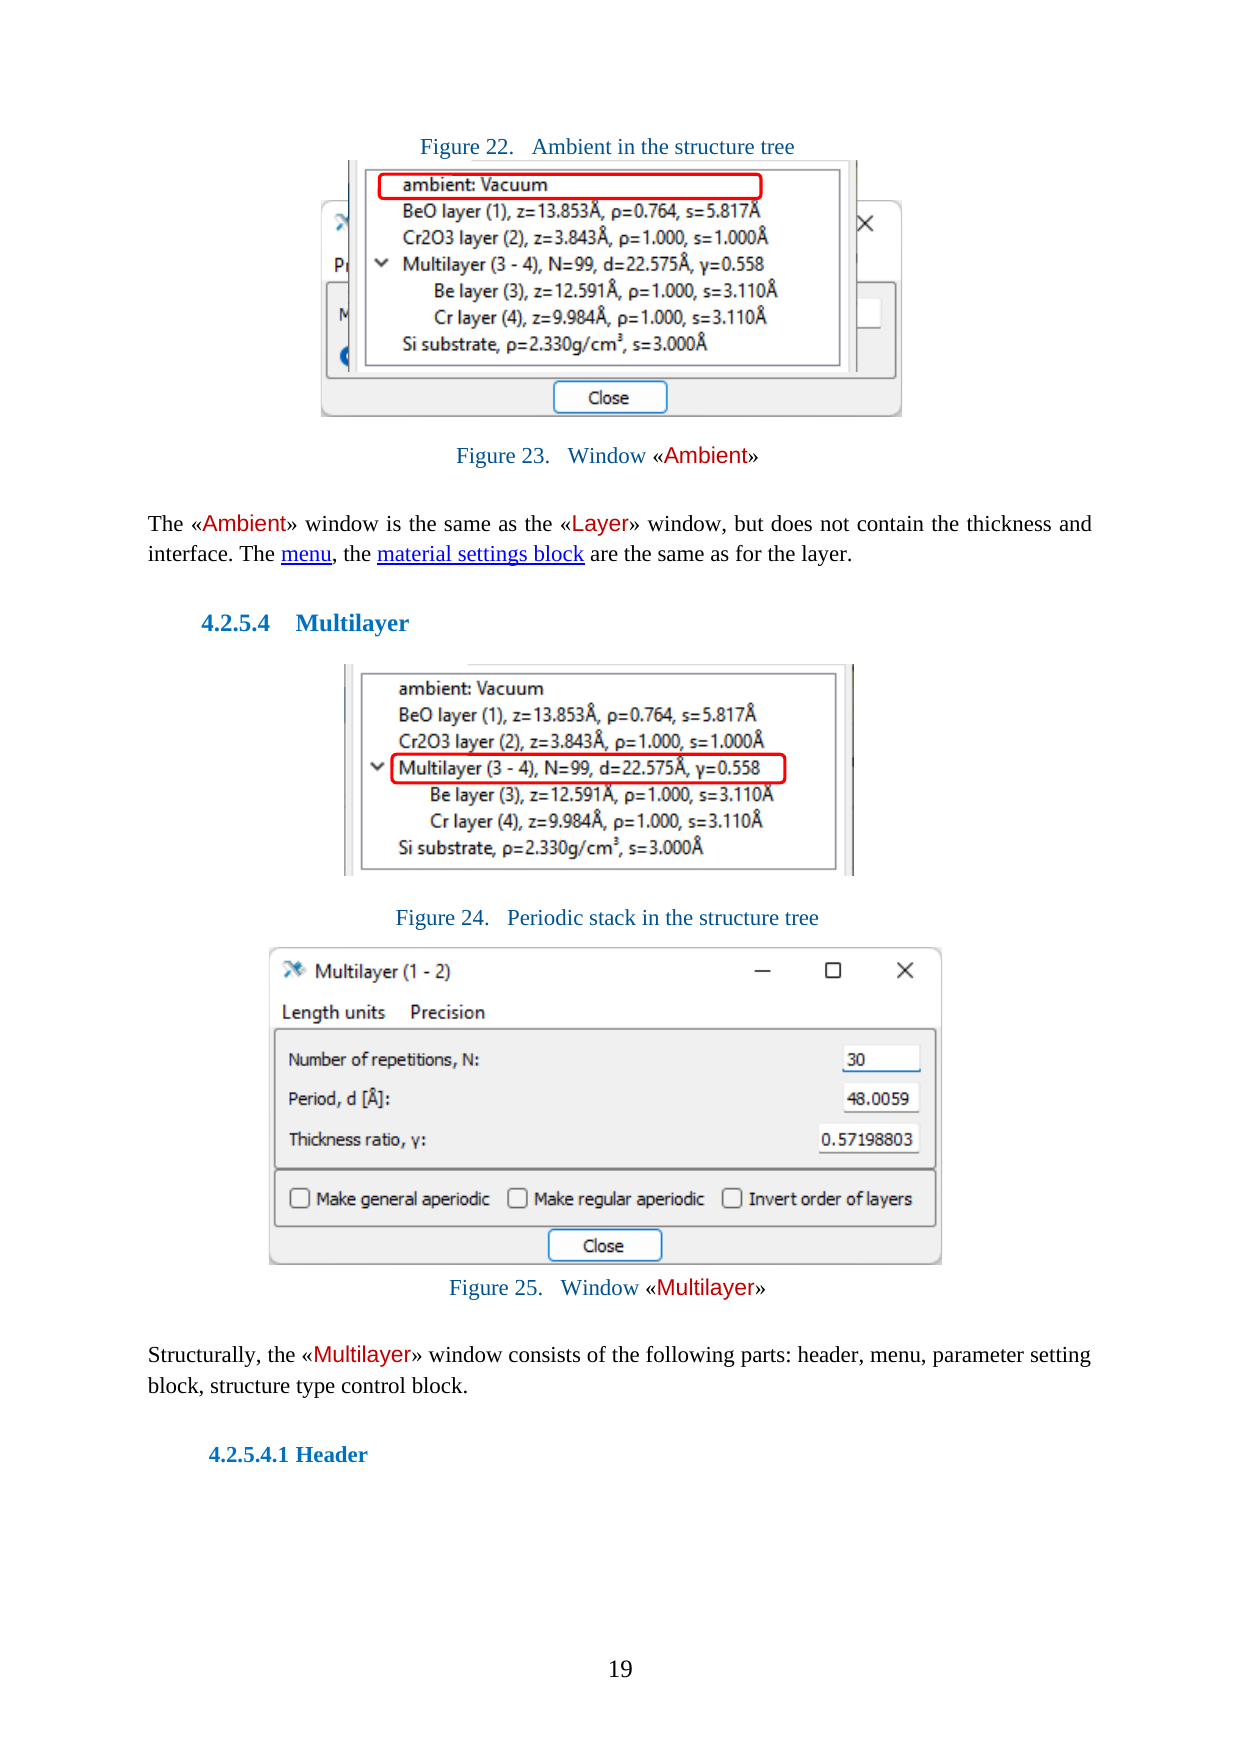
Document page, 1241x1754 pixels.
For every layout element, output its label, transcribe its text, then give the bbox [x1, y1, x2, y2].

text Structurally, the «Multilayer» window consists of the following parts: header, menu, parameter setting block, structure type control block. [148, 1341, 1093, 1398]
subtitle Multilayer [201, 608, 1093, 637]
picture [268, 947, 943, 1265]
picture [344, 664, 854, 876]
subtitle Header [209, 1439, 1093, 1468]
list Ambient in the structure tree [178, 133, 1093, 159]
picture [320, 160, 903, 417]
text The «Ambient» window is the same as the «Layer» window, but does not contain the thickness and interface. The menu, the material settings block are the same as for the layer. [148, 510, 1093, 567]
